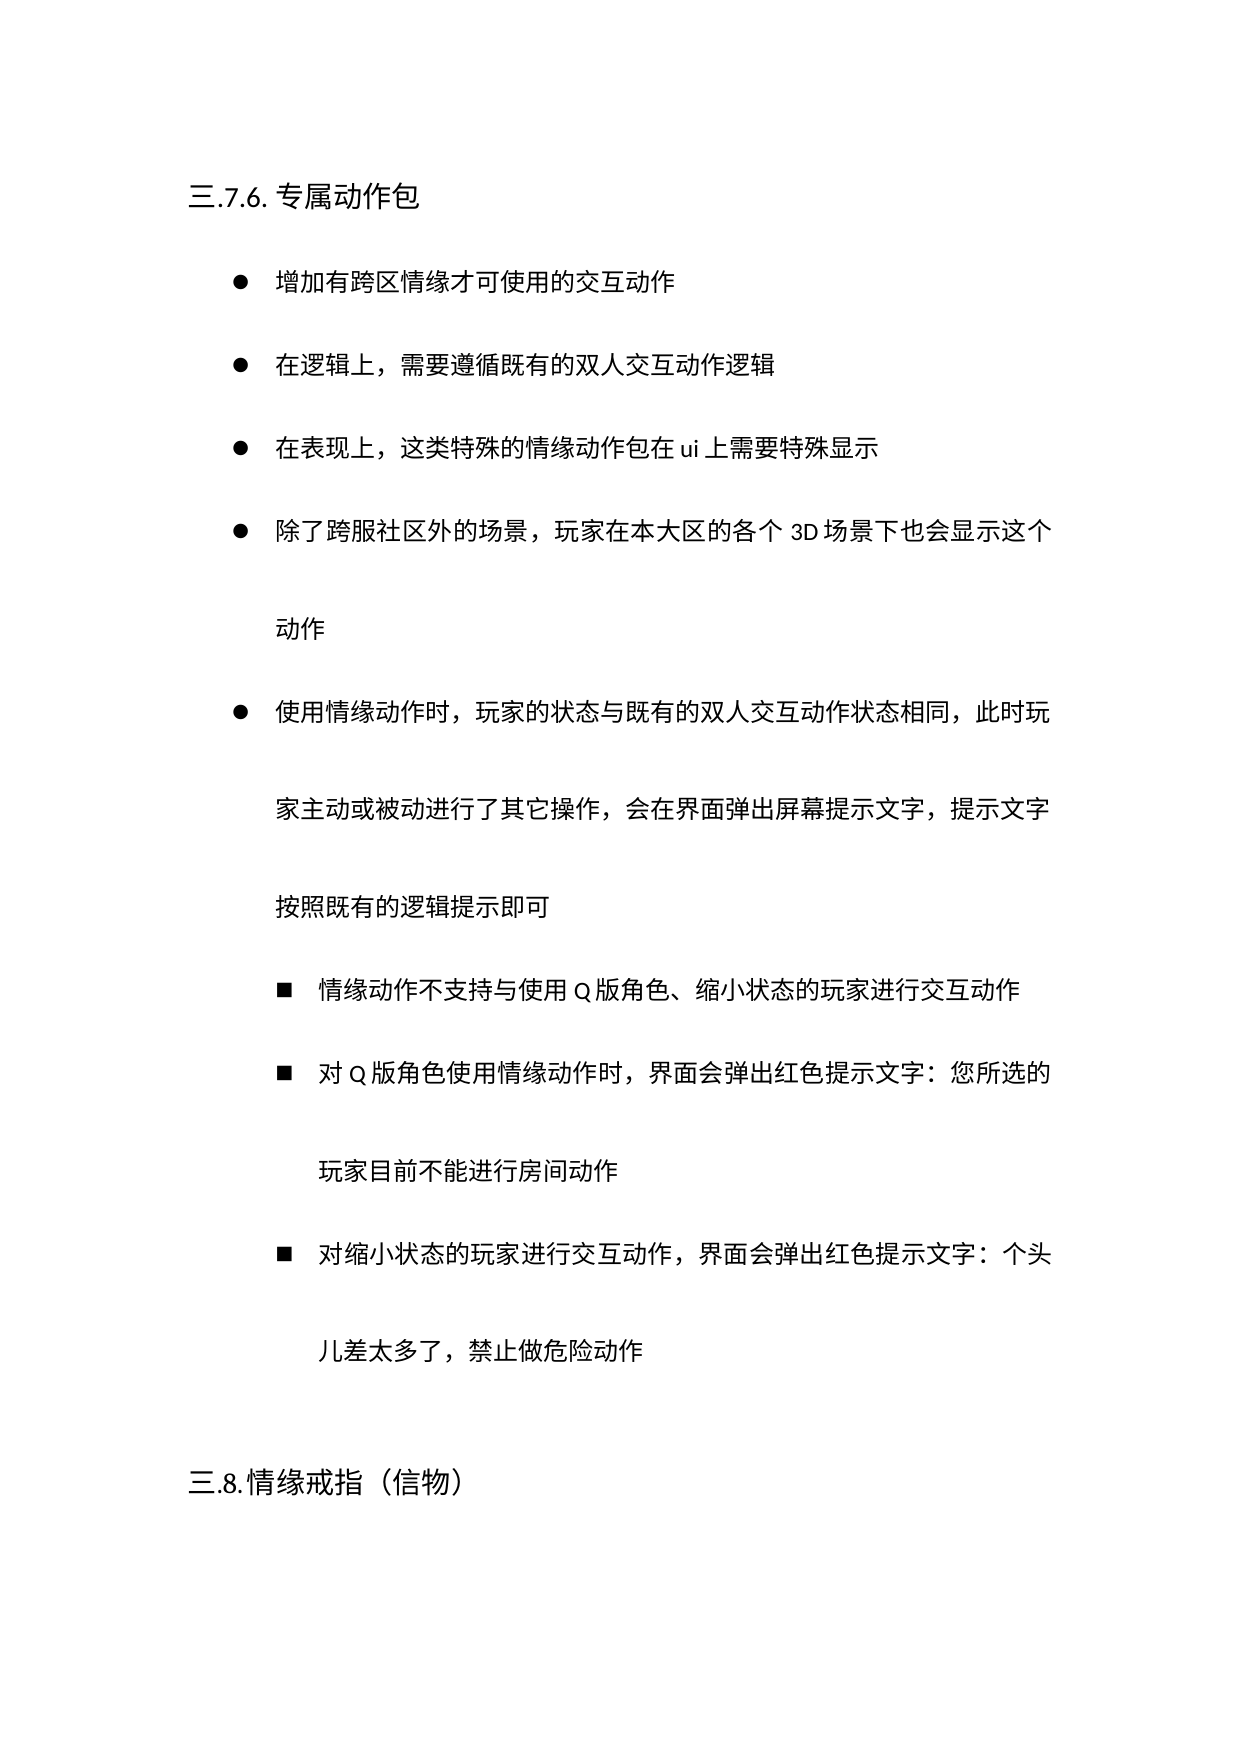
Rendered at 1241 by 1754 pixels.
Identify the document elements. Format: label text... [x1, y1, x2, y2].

list 使用情缘动作时，玩家的状态与既有的双人交互动作状态相同，此时玩家主动或被动进行了其它操作，会在界面弹出屏幕提示文字，提示文字按照既有的逻辑提示即可 [231, 678, 1053, 938]
list 对Q版角色使用情缘动作时，界面会弹出红色提示文字：您所选的玩家目前不能进行房间动作 [275, 1039, 1053, 1202]
list 增加有跨区情缘才可使用的交互动作 [231, 248, 1053, 313]
list 除了跨服社区外的场景，玩家在本大区的各个3D场景下也会显示这个动作 [231, 497, 1053, 660]
list 在逻辑上，需要遵循既有的双人交互动作逻辑 [231, 331, 1053, 396]
list 对缩小状态的玩家进行交互动作，界面会弹出红色提示文字：个头儿差太多了，禁止做危险动作 [275, 1220, 1053, 1382]
list 在表现上，这类特殊的情缘动作包在ui上需要特殊显示 [231, 414, 1053, 479]
text 专属动作包 [187, 162, 1053, 227]
list 情缘动作不支持与使用Q版角色、缩小状态的玩家进行交互动作 [275, 956, 1053, 1021]
text 情缘戒指（信物） [187, 1448, 1053, 1513]
